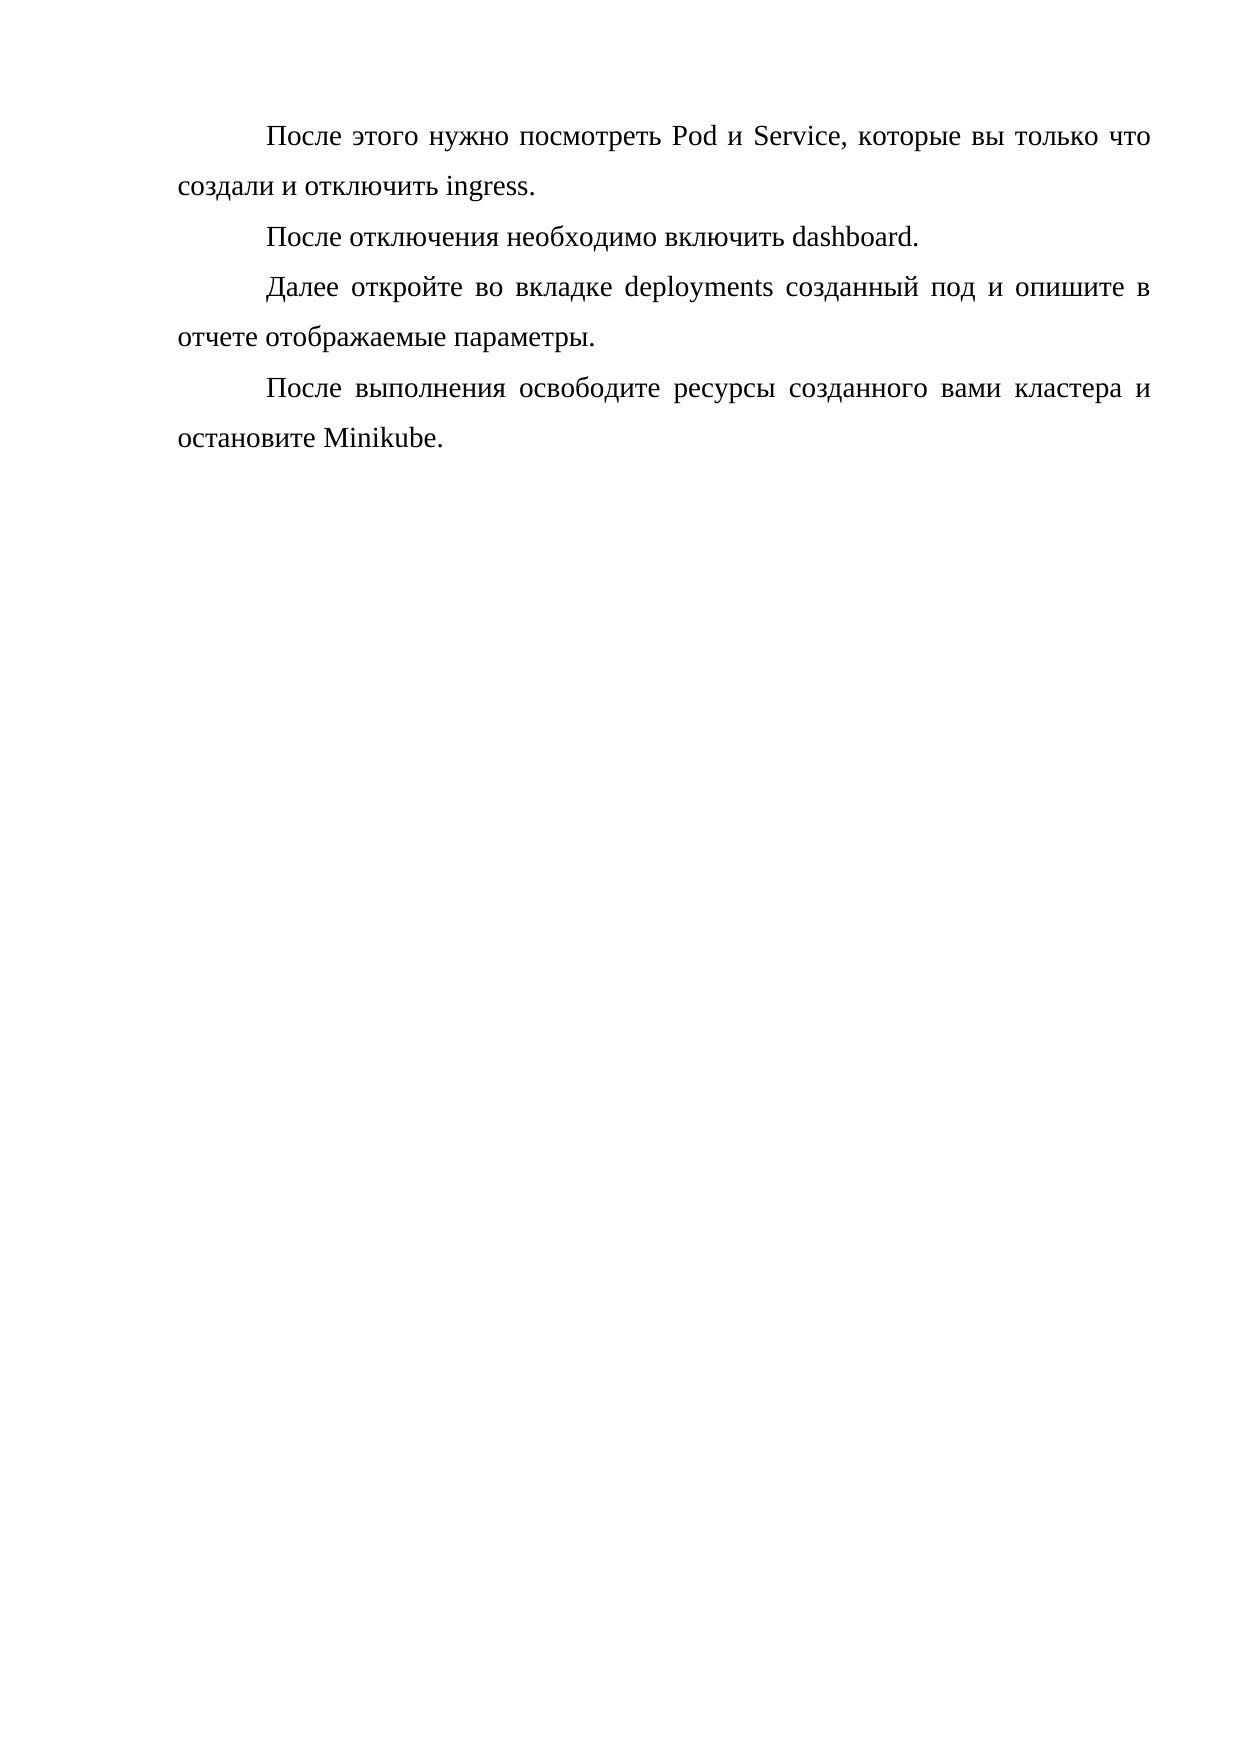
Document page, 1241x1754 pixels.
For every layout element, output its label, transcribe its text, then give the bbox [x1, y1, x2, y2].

text После этого нужно посмотреть Pod и Service, которые вы только что создали и отключить ingress. [177, 118, 1152, 202]
text Далее откройте во вкладке deployments созданный под и опишите в отчете отображаемые параметры. [177, 269, 1152, 353]
text После отключения необходимо включить dashboard. [177, 219, 1152, 252]
text После выполнения освободите ресурсы созданного вами кластера и остановите Minikube. [177, 370, 1152, 453]
